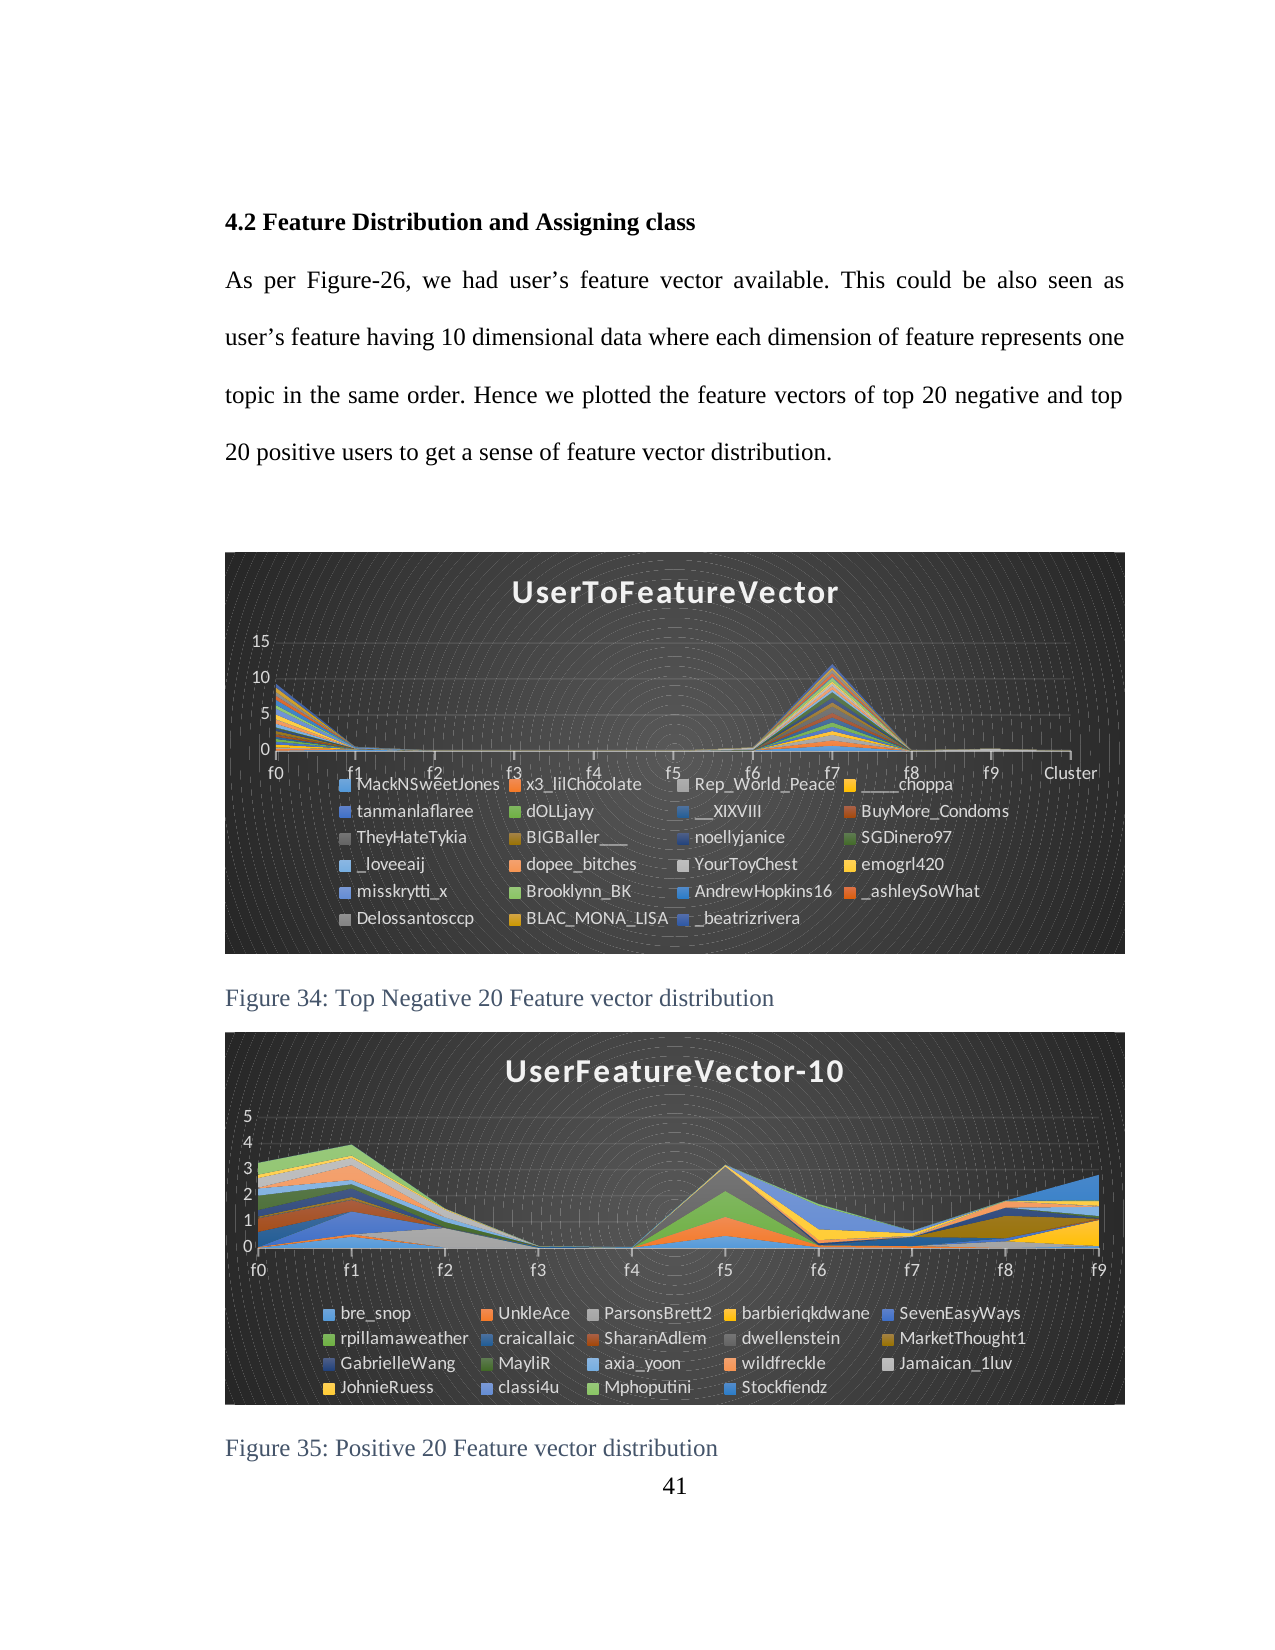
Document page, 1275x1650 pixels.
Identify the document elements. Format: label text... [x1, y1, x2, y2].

text As per Figure-26, we had user’s feature vector available. This could be also seen as user’s feature having 10 dimensional data where each dimension of feature represents one topic in the same order. Hence we plotted the feature vectors of top 20 negative and top 20 positive users to get a sense of feature vector distribution. [225, 265, 1125, 466]
text Figure 34: Top Negative 20 Feature vector distribution [225, 983, 1125, 1012]
text Figure 35: Positive 20 Feature vector distribution [225, 1433, 1125, 1462]
text 4.2 Feature Distribution and Assigning class [225, 207, 1125, 236]
